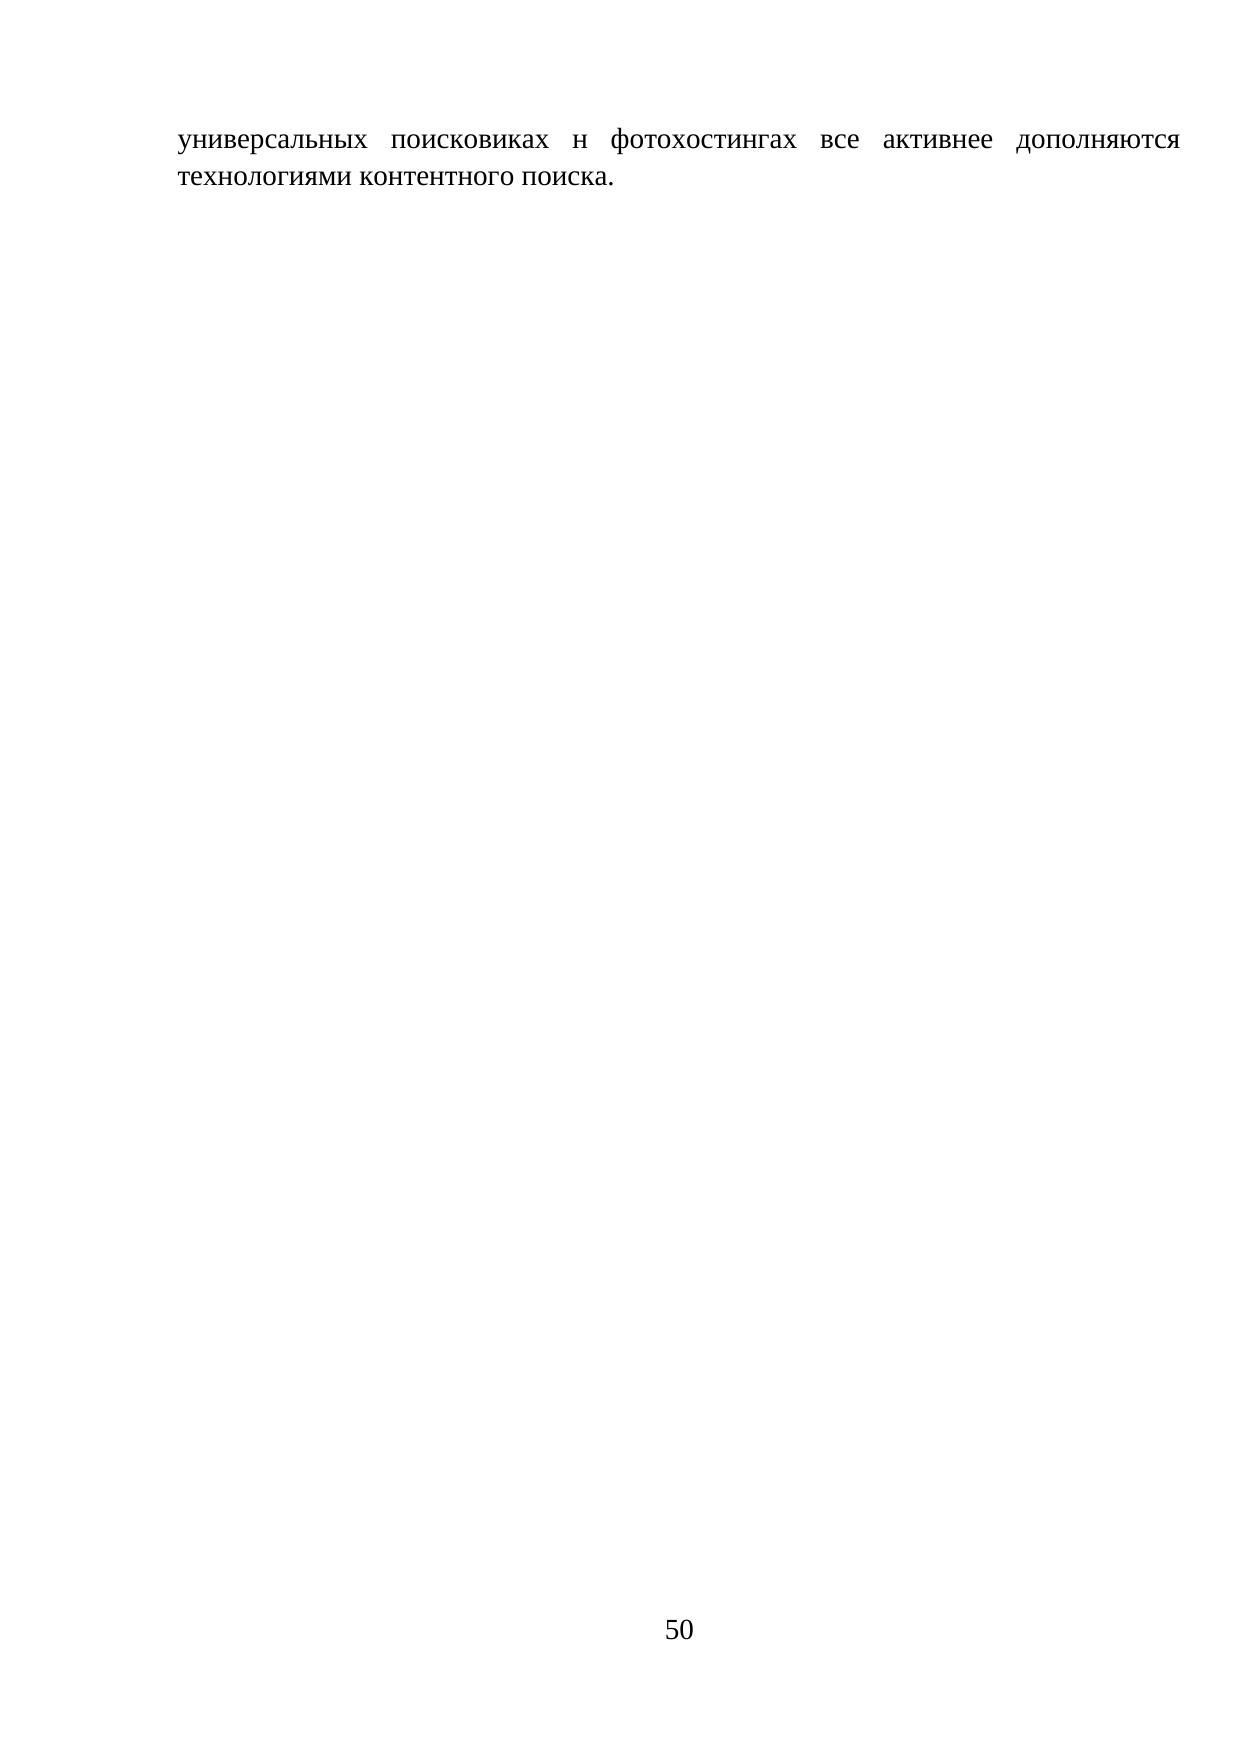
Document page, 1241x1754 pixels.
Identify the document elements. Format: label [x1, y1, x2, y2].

list [177, 118, 1181, 193]
